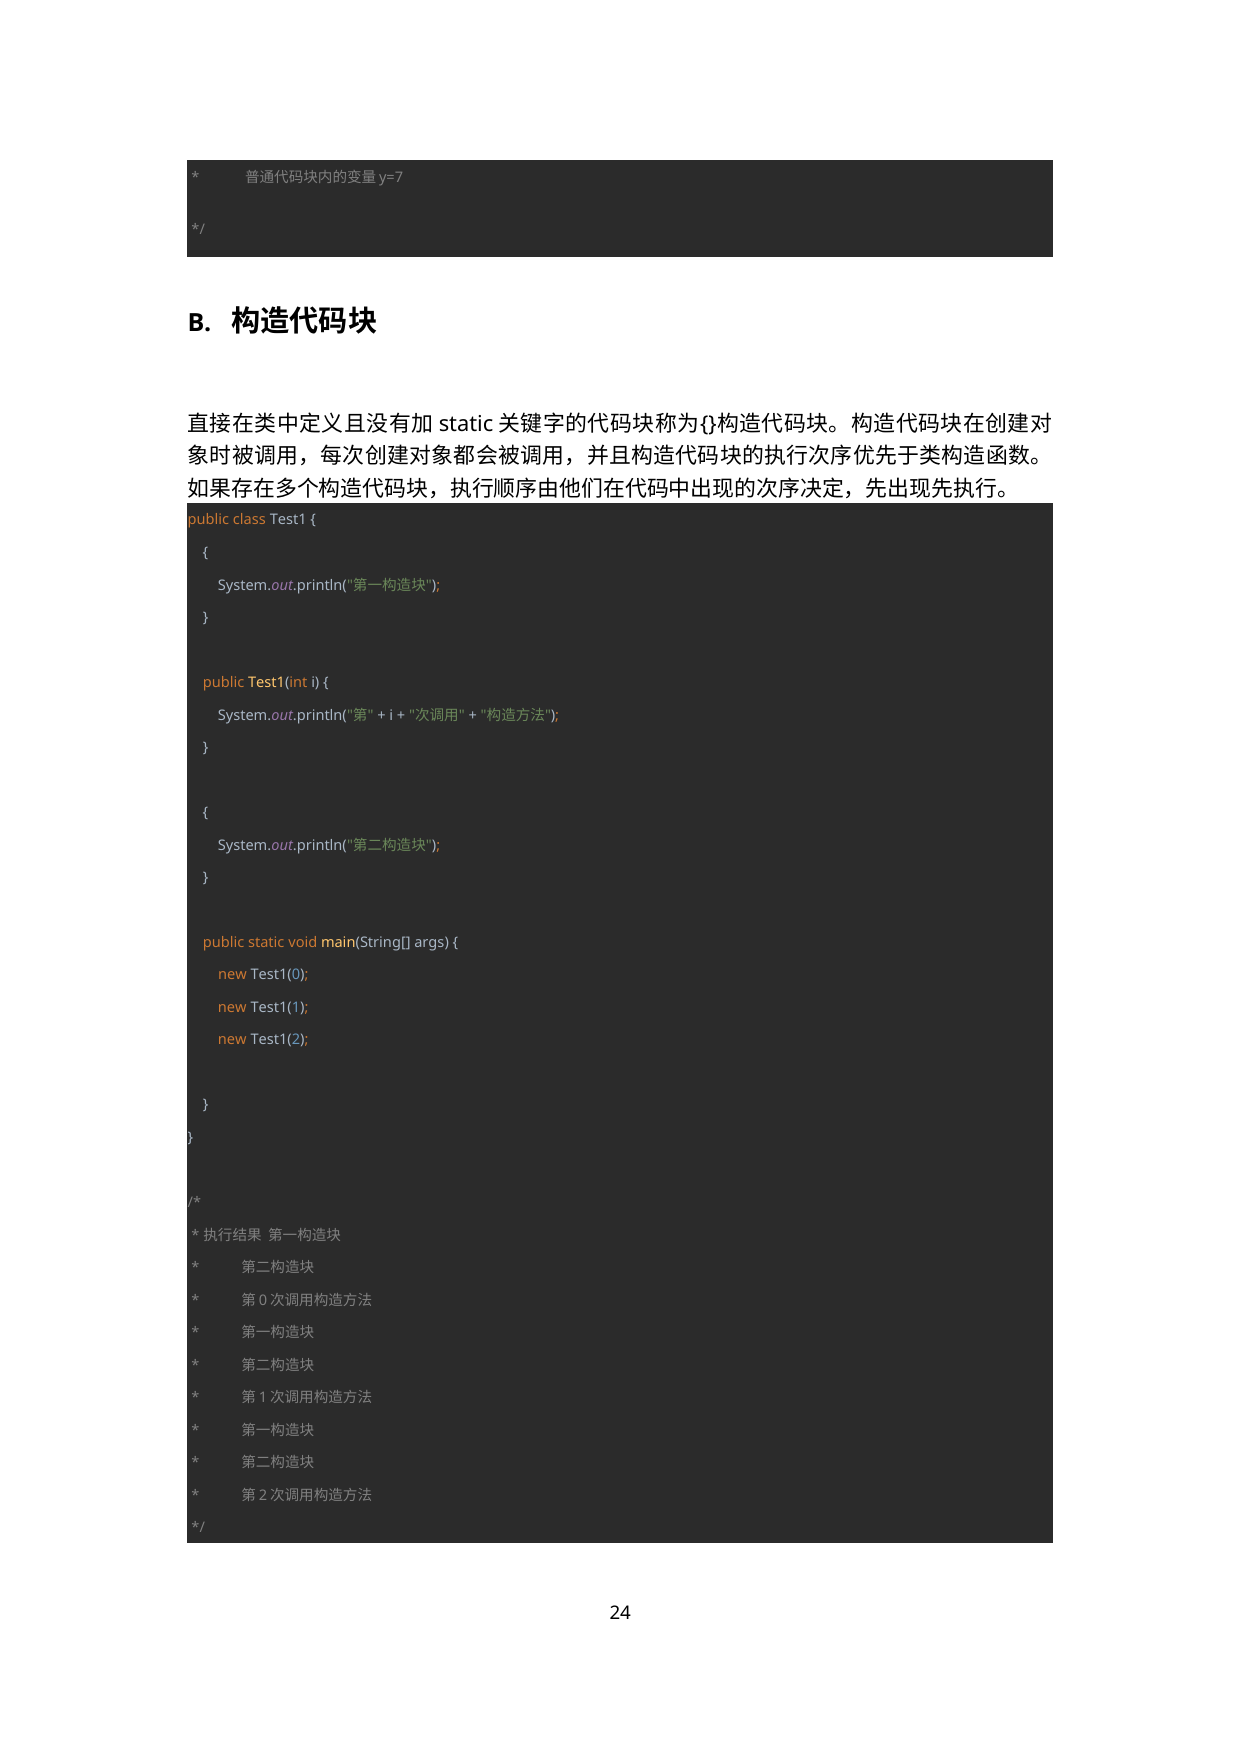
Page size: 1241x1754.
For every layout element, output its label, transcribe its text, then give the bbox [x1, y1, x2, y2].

subtitle 构造代码块 [187, 286, 1053, 351]
text public class Test1 { { System.out.println("第一构造块"); } public Test1(int i) { System.out.println("第" + i + "次调用" + "构造方法"); } { System.out.println("第二构造块"); } public static void main(String[] args) { new Test1(0); new Test1(1); new Test1(2); } } /* * 执行结果 第一构造块 * 第二构造块 * 第0次调用构造方法 * 第一构造块 * 第二构造块 * 第1次调用构造方法 * 第一构造块 * 第二构造块 * 第2次调用构造方法 */ [187, 503, 1053, 1543]
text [187, 160, 1053, 257]
text 直接在类中定义且没有加static关键字的代码块称为{}构造代码块。构造代码块在创建对象时被调用，每次创建对象都会被调用，并且构造代码块的执行次序优先于类构造函数。如果存在多个构造代码块，执行顺序由他们在代码中出现的次序决定，先出现先执行。 [187, 405, 1053, 503]
